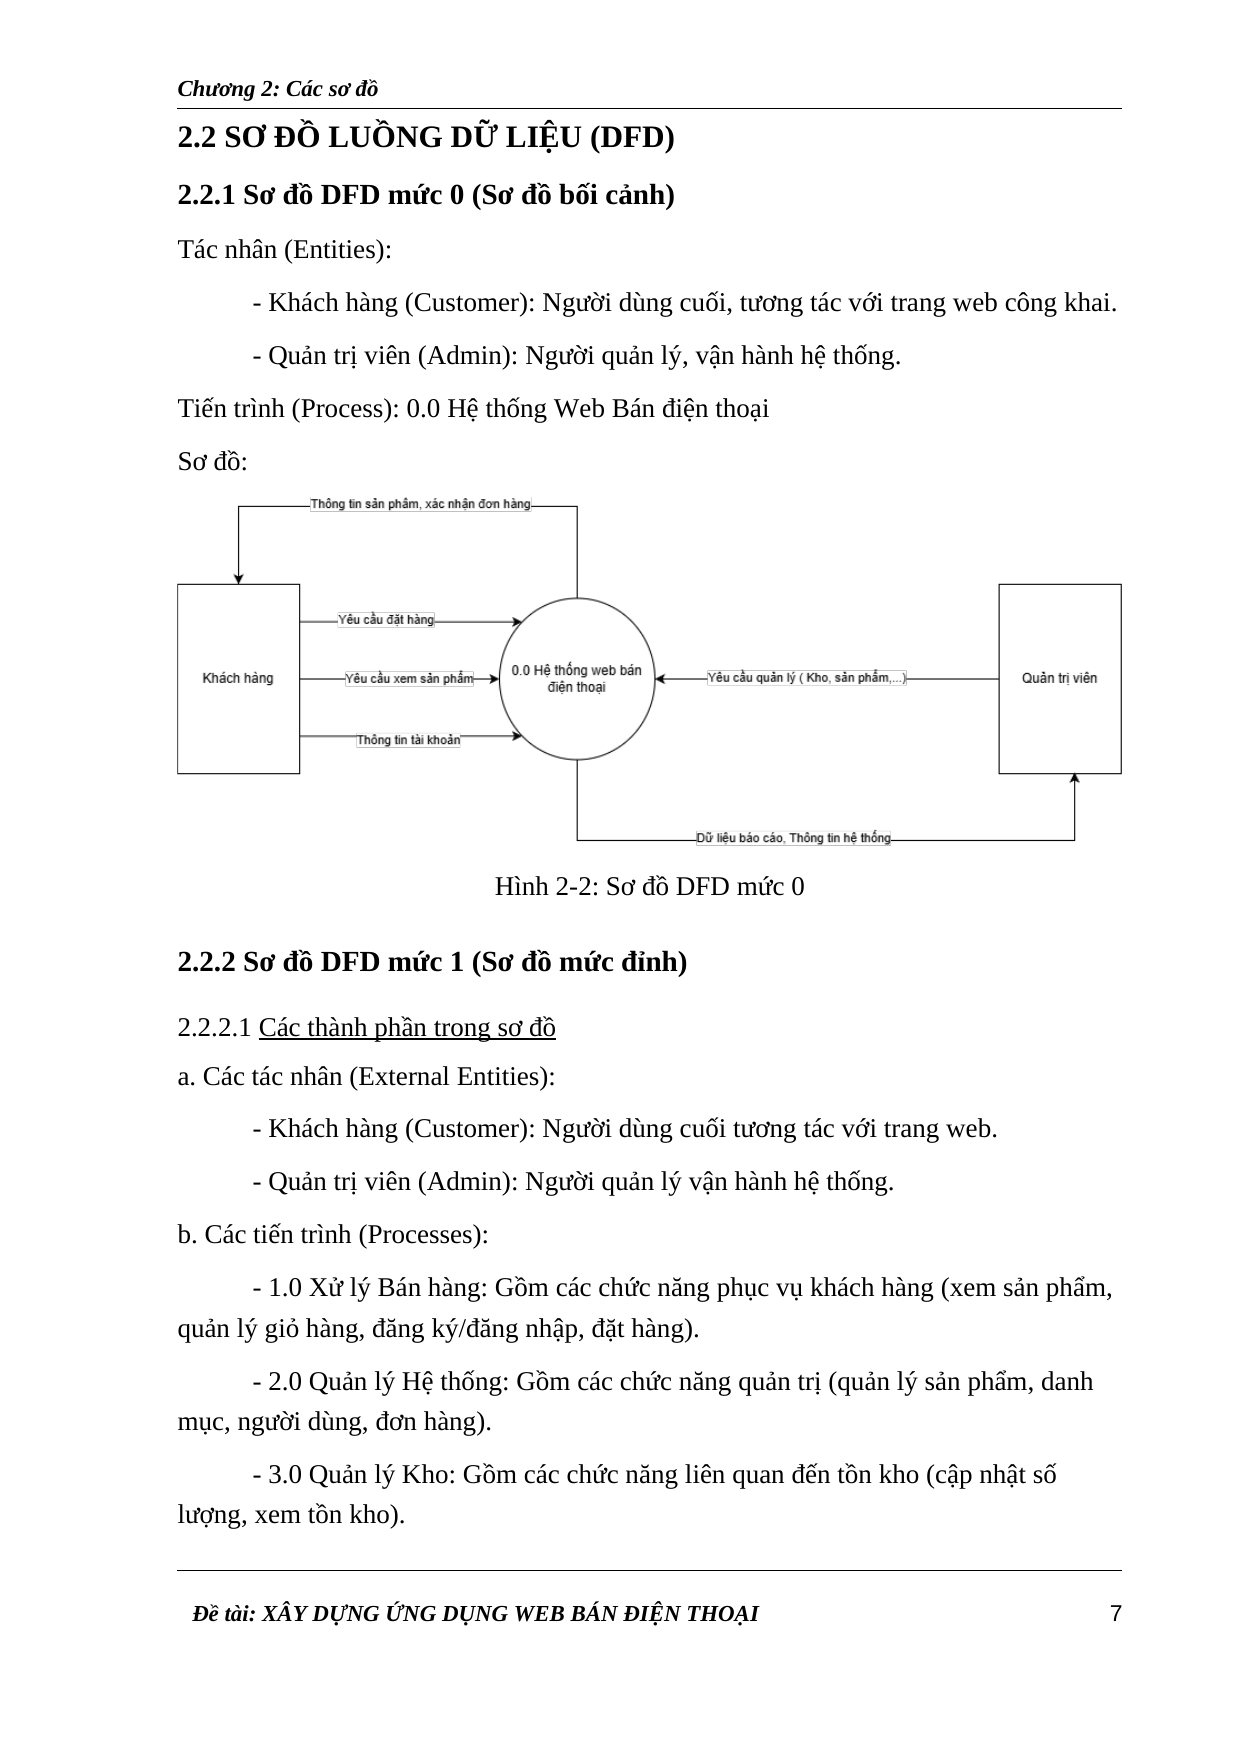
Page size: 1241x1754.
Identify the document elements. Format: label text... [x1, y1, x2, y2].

subtitle 2.2.2.1 Các thành phần trong sơ đồ [177, 1011, 1122, 1042]
text - Khách hàng (Customer): Người dùng cuối tương tác với trang web. [177, 1112, 1122, 1144]
text - Quản trị viên (Admin): Người quản lý, vận hành hệ thống. [177, 339, 1122, 370]
text Hình 2-2: Sơ đồ DFD mức 0 [177, 870, 1122, 901]
text - Quản trị viên (Admin): Người quản lý vận hành hệ thống. [177, 1165, 1122, 1197]
text Tác nhân (Entities): [177, 233, 1122, 264]
text 2.2.2 Sơ đồ DFD mức 1 (Sơ đồ mức đỉnh) [177, 944, 1122, 977]
text - 1.0 Xử lý Bán hàng: Gồm các chức năng phục vụ khách hàng (xem sản phẩm, quản lý giỏ hàng, đăng ký/đăng nhập, đặt hàng). [177, 1271, 1122, 1343]
text a. Các tác nhân (External Entities): [177, 1059, 1122, 1091]
text - 2.0 Quản lý Hệ thống: Gồm các chức năng quản trị (quản lý sản phẩm, danh mục, người dùng, đơn hàng). [177, 1364, 1122, 1436]
text 2.2 SƠ ĐỒ LUỒNG DỮ LIỆU (DFD) [177, 118, 1122, 154]
text b. Các tiến trình (Processes): [177, 1218, 1122, 1249]
text - 3.0 Quản lý Kho: Gồm các chức năng liên quan đến tồn kho (cập nhật số lượng, xem tồn kho). [177, 1458, 1122, 1529]
text - Khách hàng (Customer): Người dùng cuối, tương tác với trang web công khai. [177, 286, 1122, 317]
text 2.2.1 Sơ đồ DFD mức 0 (Sơ đồ bối cảnh) [177, 177, 1122, 211]
text Tiến trình (Process): 0.0 Hệ thống Web Bán điện thoại [177, 392, 1122, 423]
text Sơ đồ: [177, 445, 1122, 476]
picture [177, 497, 1123, 850]
